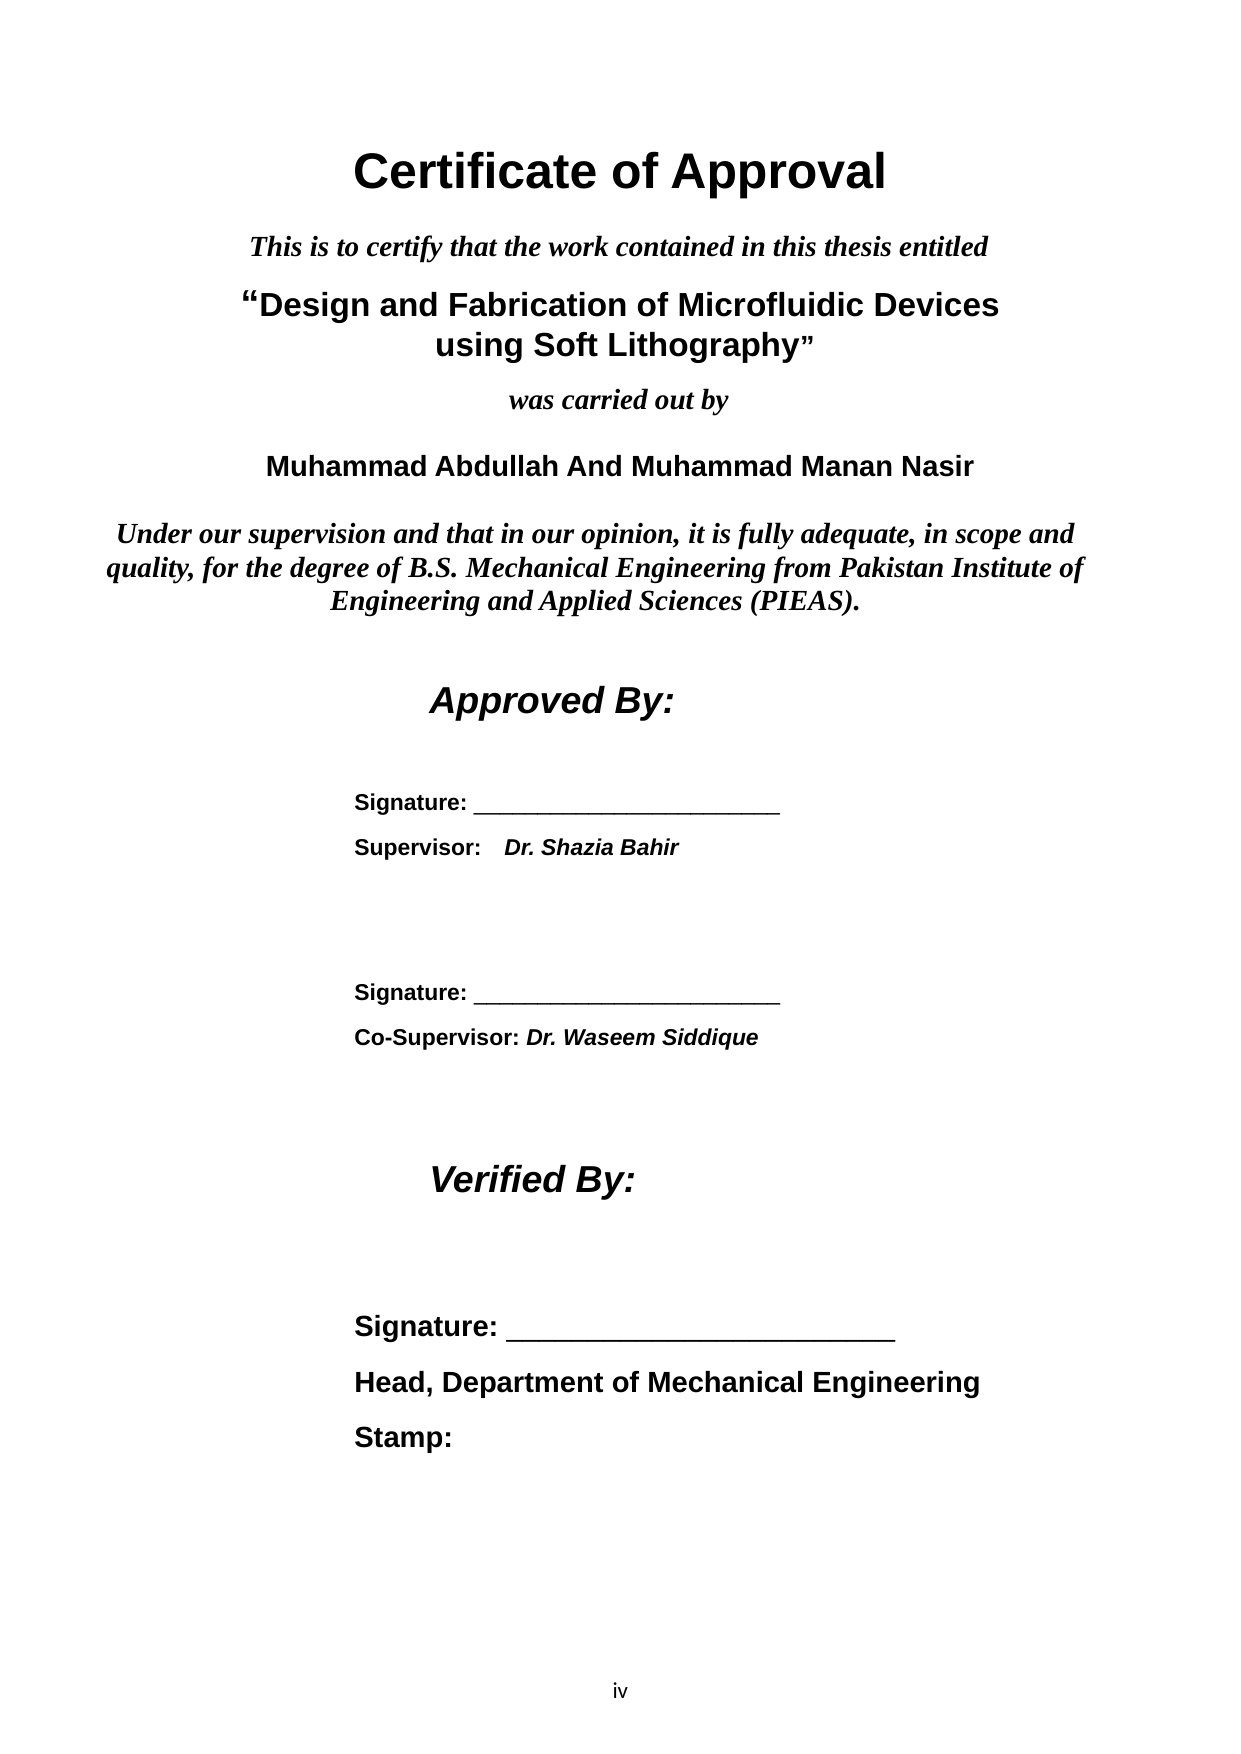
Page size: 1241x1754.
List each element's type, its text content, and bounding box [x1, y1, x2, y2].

text Signature: ________________________ [129, 979, 1111, 1006]
text Approved By: [129, 679, 1111, 722]
text Signature: ________________________ [279, 789, 1111, 815]
text Certificate of Approval [129, 142, 1111, 199]
text Muhammad Abdullah And Muhammad Manan Nasir [129, 449, 1111, 483]
text Verified By: [129, 1157, 1111, 1200]
text Under our supervision and that in our opinion, it is fully adequate, in scope and quality, for the degree of B.S. Mechanical Engineering from Pakistan Institute of Engineering and Applied Sciences (PIEAS). [82, 516, 1111, 617]
text Stamp: [129, 1420, 1111, 1453]
text This is to certify that the work contained in this thesis entitled [129, 229, 1111, 262]
text Head, Department of Mechanical Engineering [129, 1364, 1111, 1398]
text “Design and Fabrication of Microfluidic Devices [129, 282, 1111, 325]
text Signature: ________________________ [279, 1309, 1111, 1343]
text Supervisor: Dr. Shazia Bahir [129, 834, 1111, 860]
text using Soft Lithography” [129, 325, 1111, 363]
text was carried out by [129, 382, 1111, 416]
text Co-Supervisor: Dr. Waseem Siddique [129, 1024, 1111, 1051]
